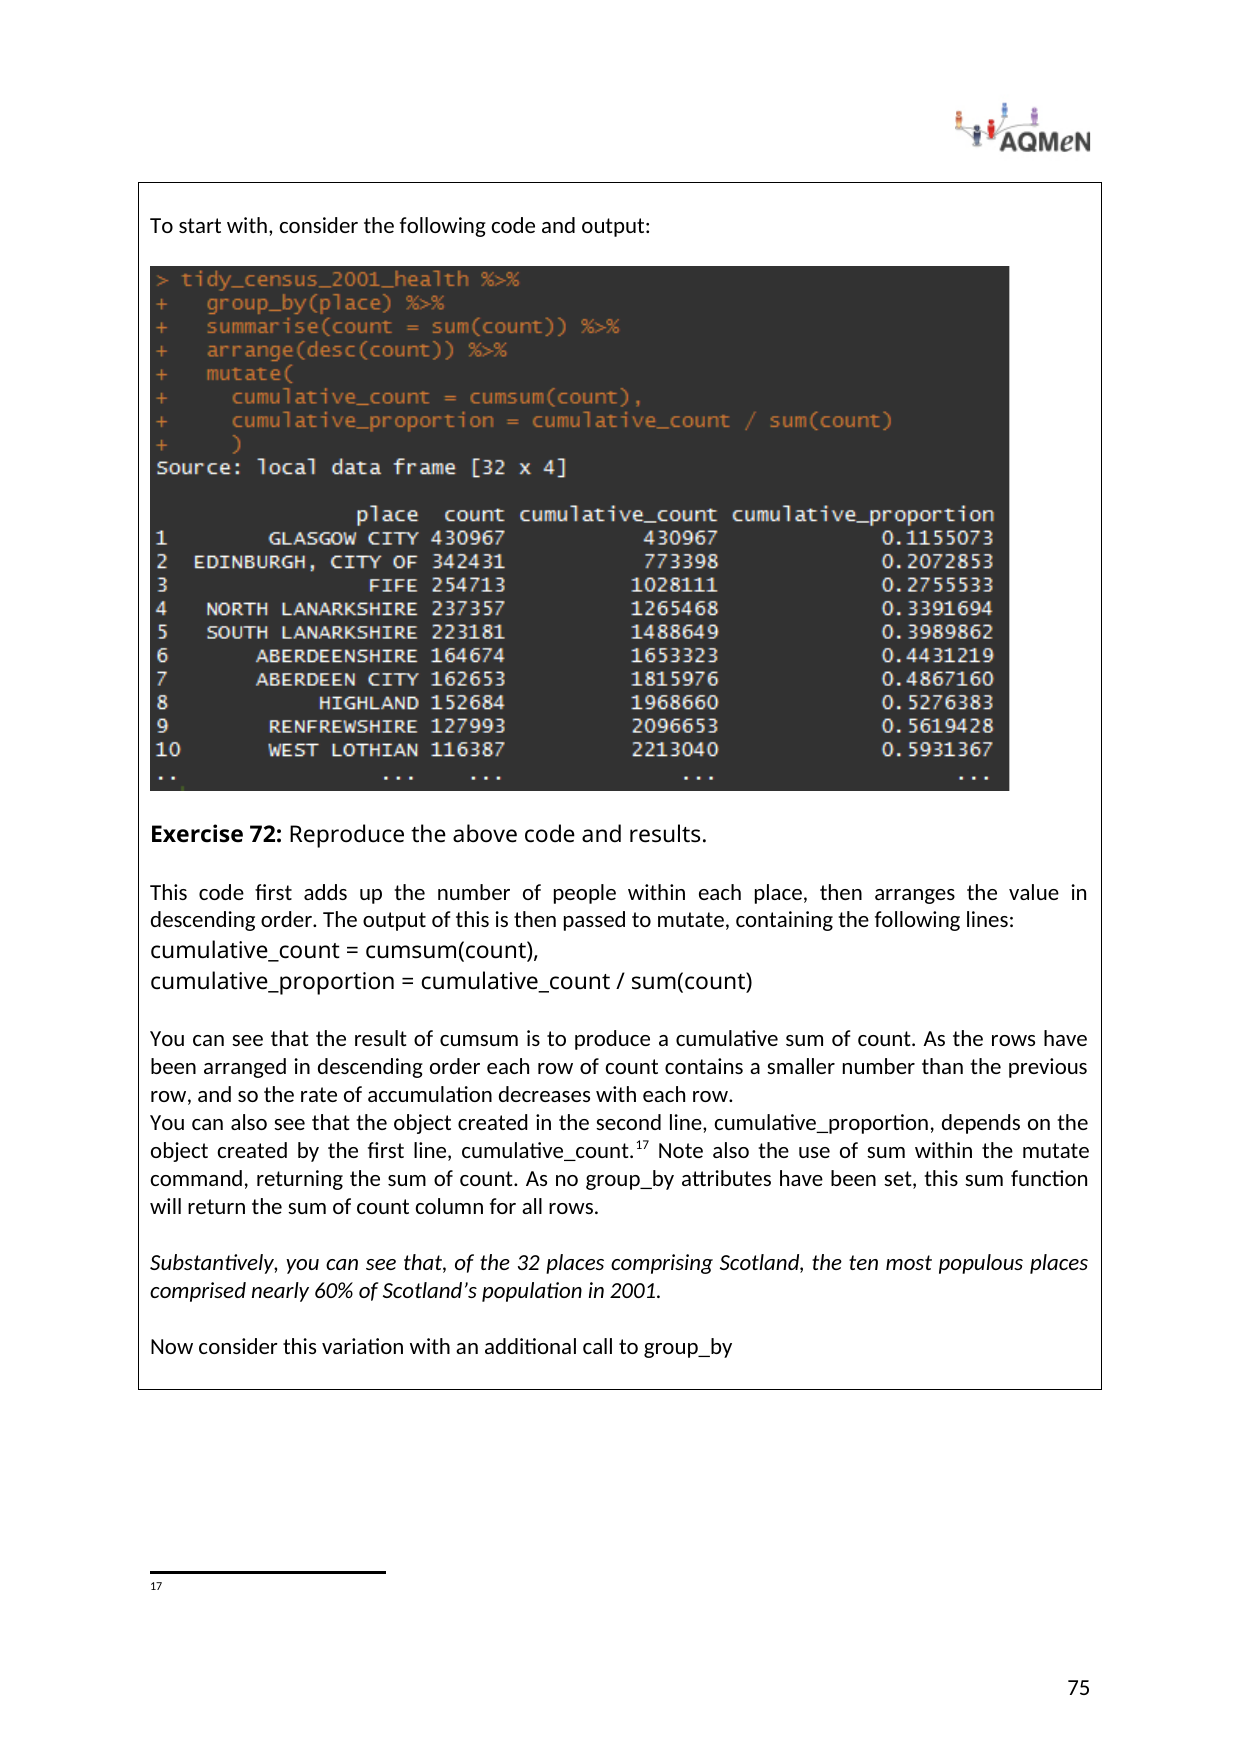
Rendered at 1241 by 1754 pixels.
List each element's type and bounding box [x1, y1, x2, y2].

picture [150, 266, 1010, 791]
picture [955, 73, 1091, 182]
table_header [139, 183, 1101, 1388]
